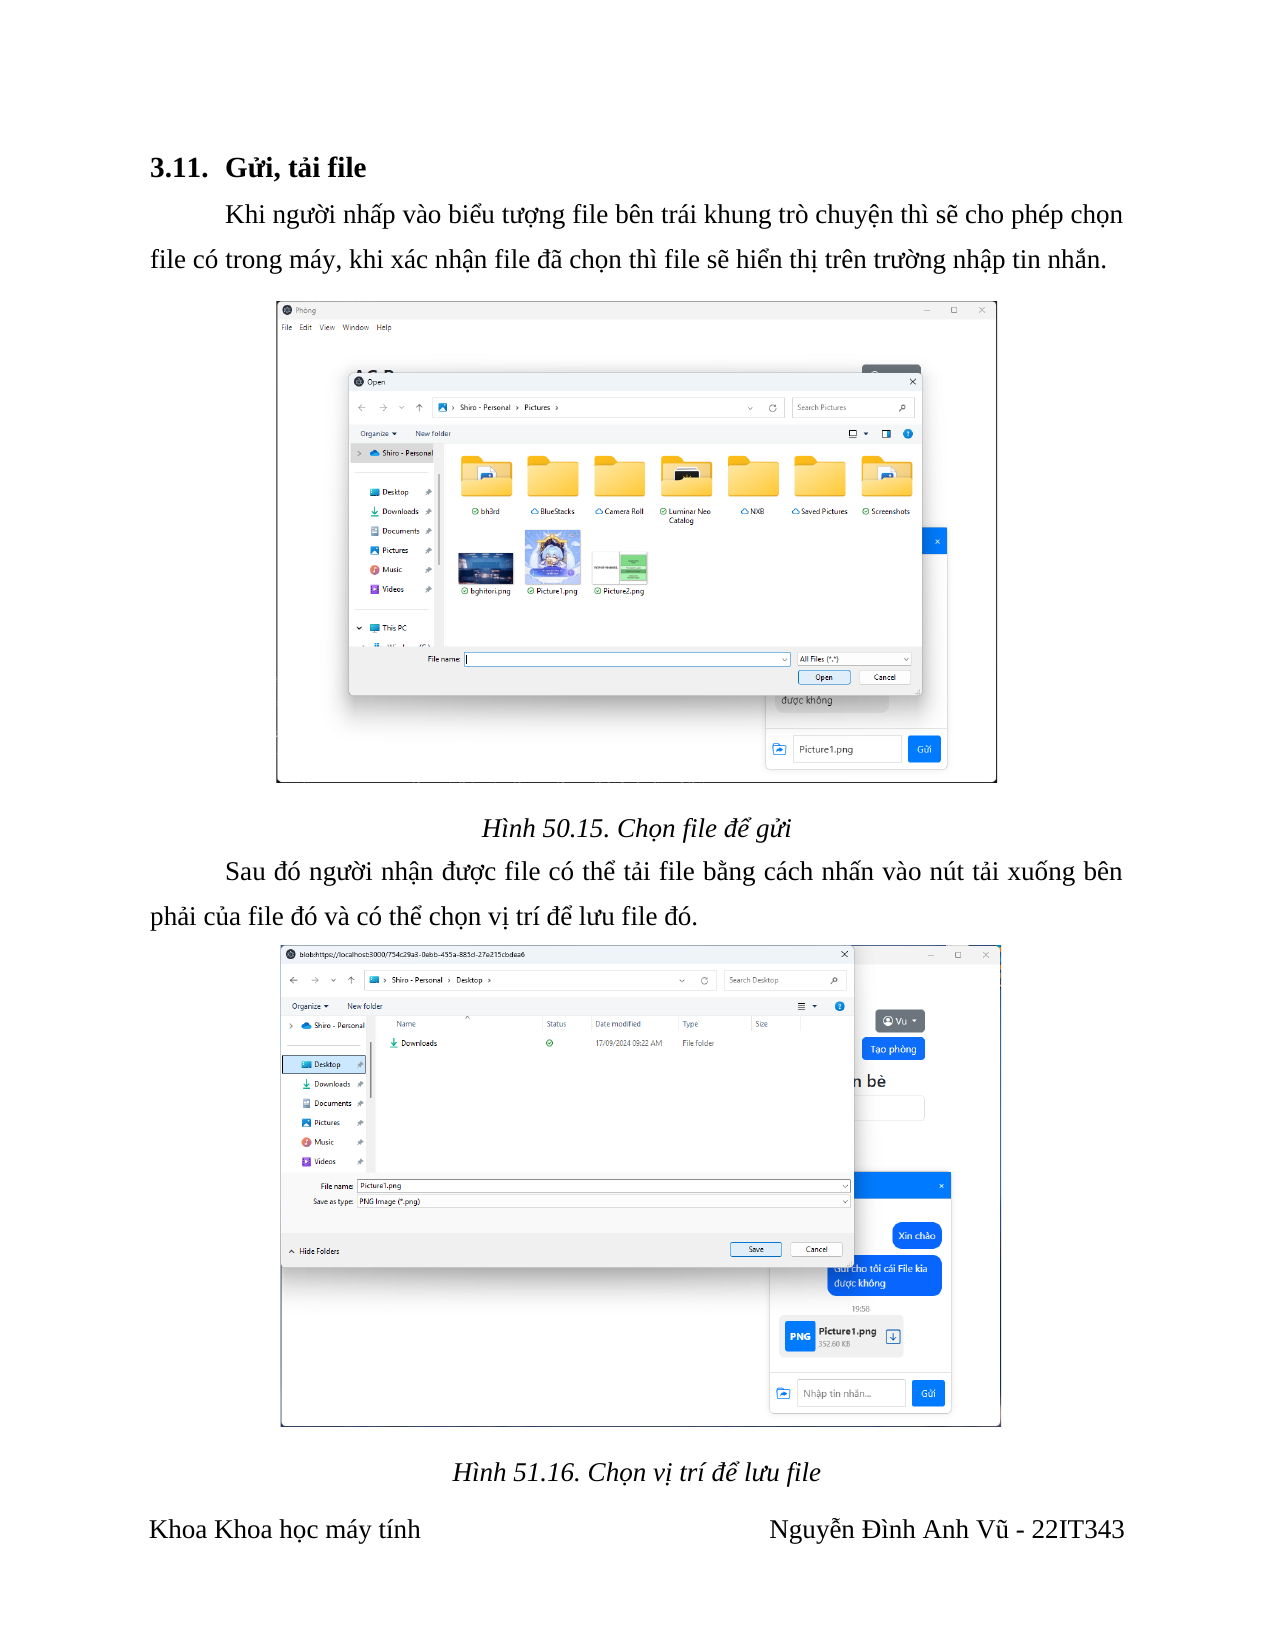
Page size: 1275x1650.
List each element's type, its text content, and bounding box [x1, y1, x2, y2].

picture [276, 301, 998, 783]
text Khi người nhấp vào biểu tượng file bên trái khung trò chuyện thì sẽ cho phép chọn file có trong máy, khi xác nhận file đã chọn thì file sẽ hiển thị trên trường nhập tin nhắn. [148, 198, 1125, 274]
subtitle 3.11. Gửi, tải file [149, 150, 1125, 183]
picture [280, 945, 1002, 1427]
text Sau đó người nhận được file có thể tải file bằng cách nhấn vào nút tải xuống bên phải của file đó và có thể chọn vị trí để lưu file đó. [148, 855, 1125, 932]
